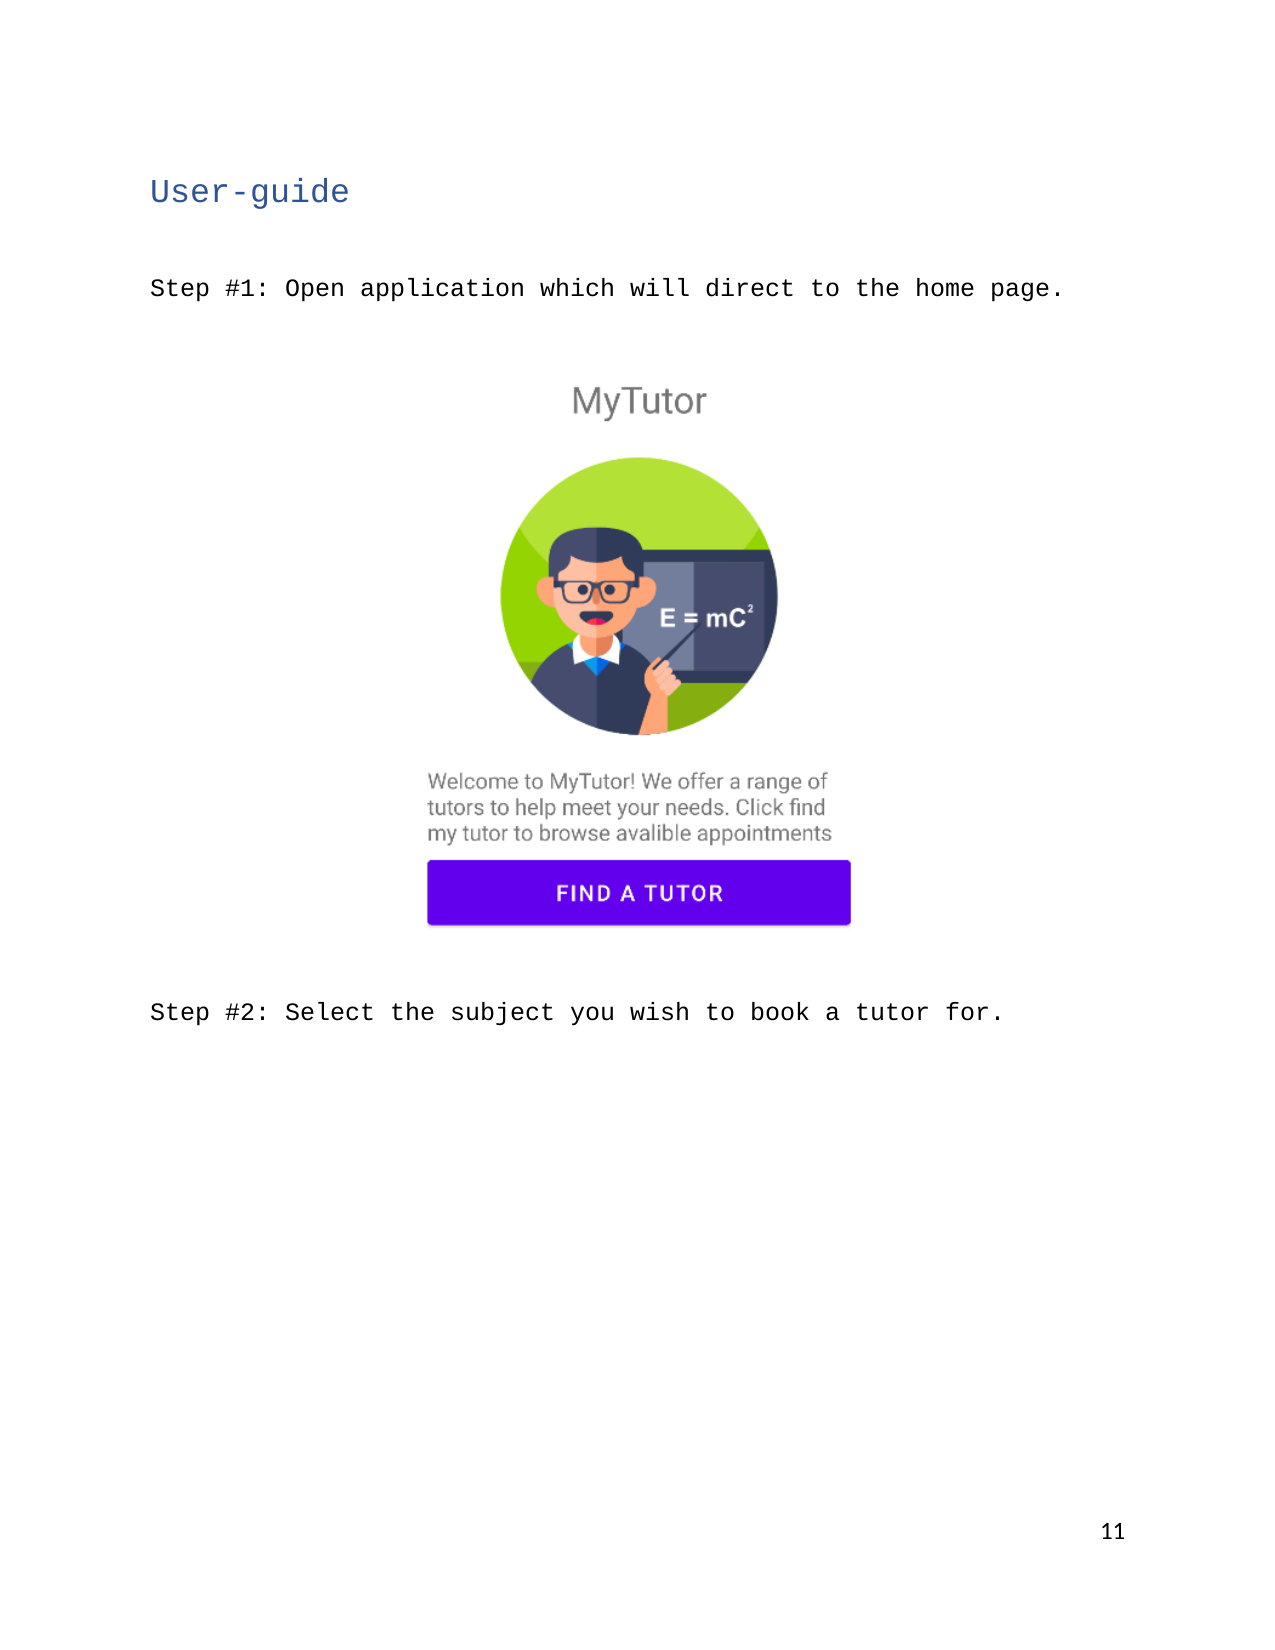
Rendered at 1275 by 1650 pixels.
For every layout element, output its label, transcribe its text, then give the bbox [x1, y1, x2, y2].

text Step #2: Select the subject you wish to book a tutor for. [150, 1000, 1125, 1028]
picture [419, 357, 857, 945]
text Step #1: Open application which will direct to the home page. [150, 276, 1125, 304]
subtitle User-guide [150, 175, 1125, 213]
